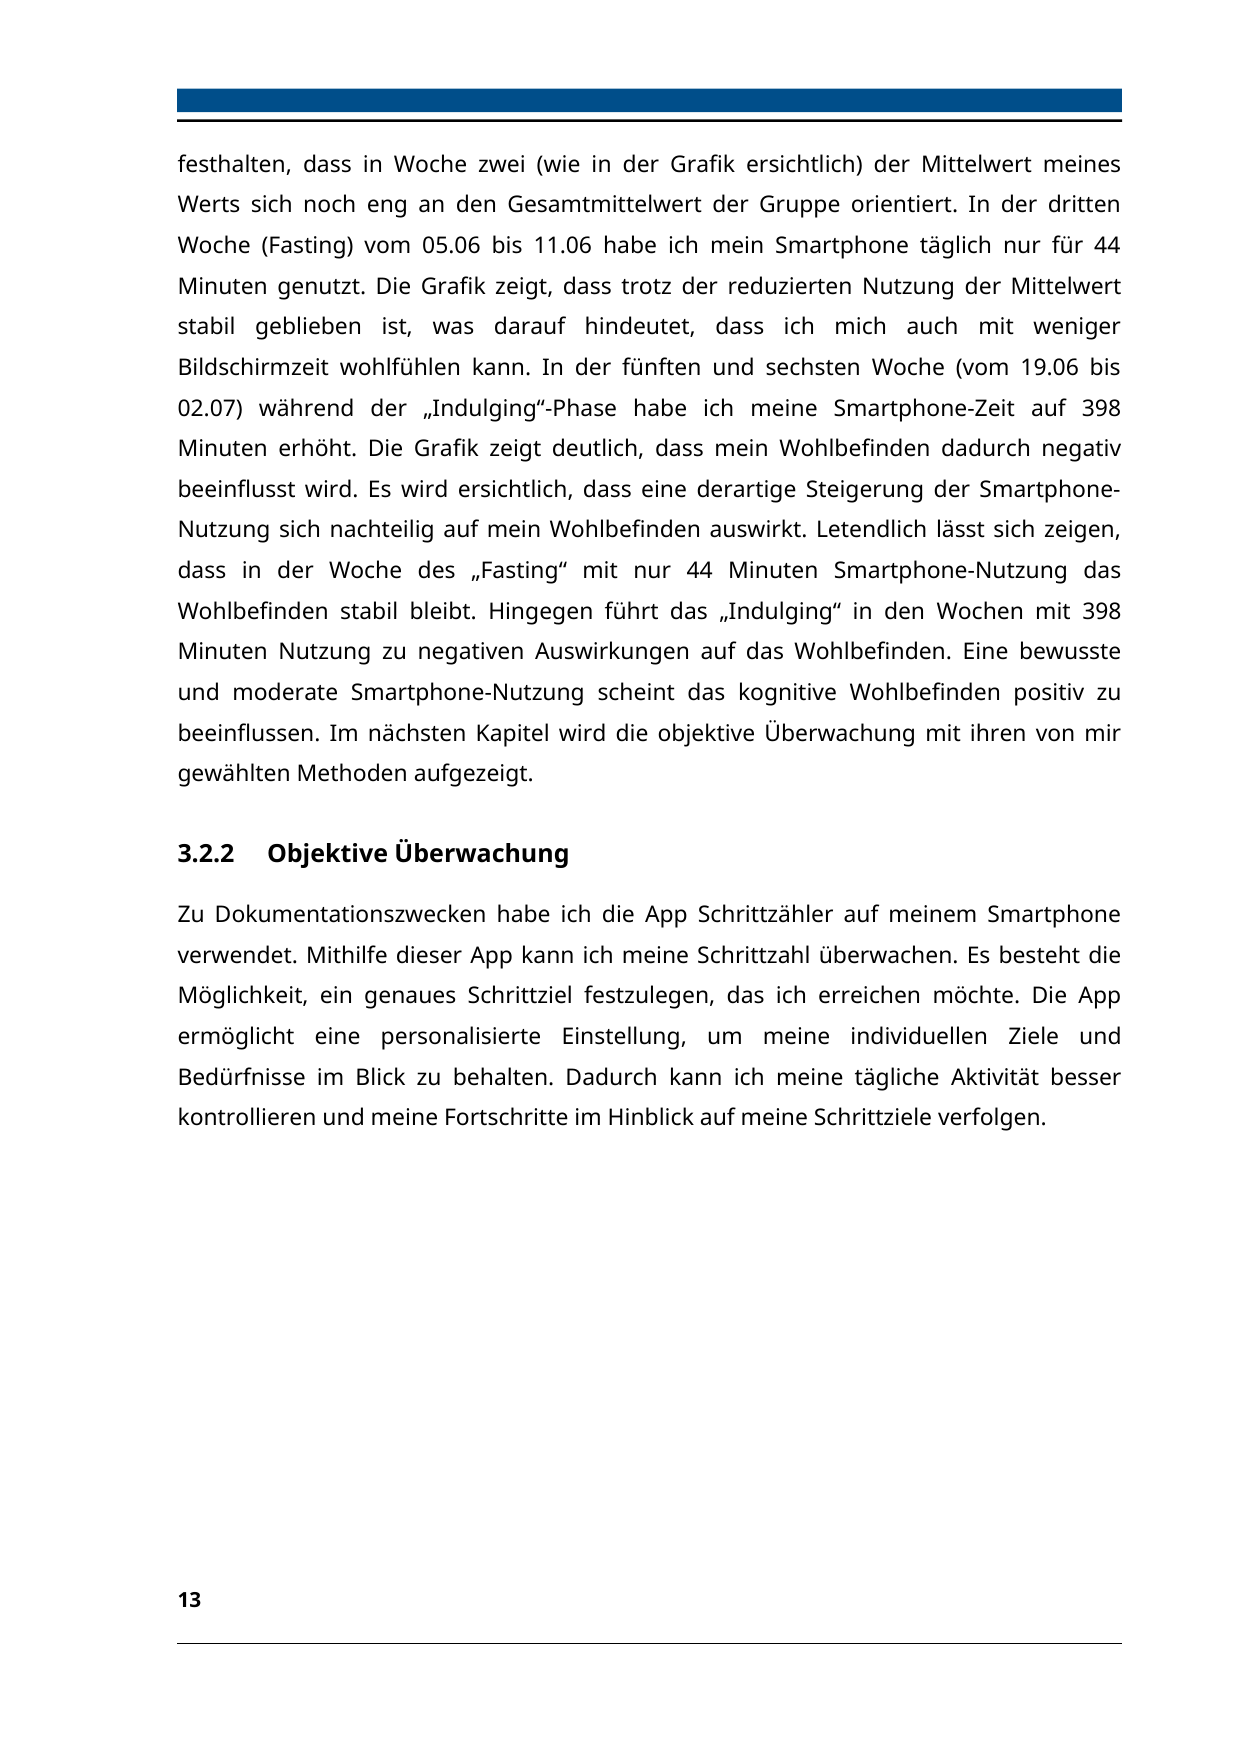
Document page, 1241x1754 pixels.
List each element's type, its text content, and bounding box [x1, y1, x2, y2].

text Zu Dokumentationszwecken habe ich die App Schrittzähler auf meinem Smartphone verwendet. Mithilfe dieser App kann ich meine Schrittzahl überwachen. Es besteht die Möglichkeit, ein genaues Schrittziel festzulegen, das ich erreichen möchte. Die App ermöglicht eine personalisierte Einstellung, um meine individuellen Ziele und Bedürfnisse im Blick zu behalten. Dadurch kann ich meine tägliche Aktivität besser kontrollieren und meine Fortschritte im Hinblick auf meine Schrittziele verfolgen. [177, 898, 1122, 1133]
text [177, 148, 1122, 788]
subtitle Objektive Überwachung [177, 835, 1122, 869]
